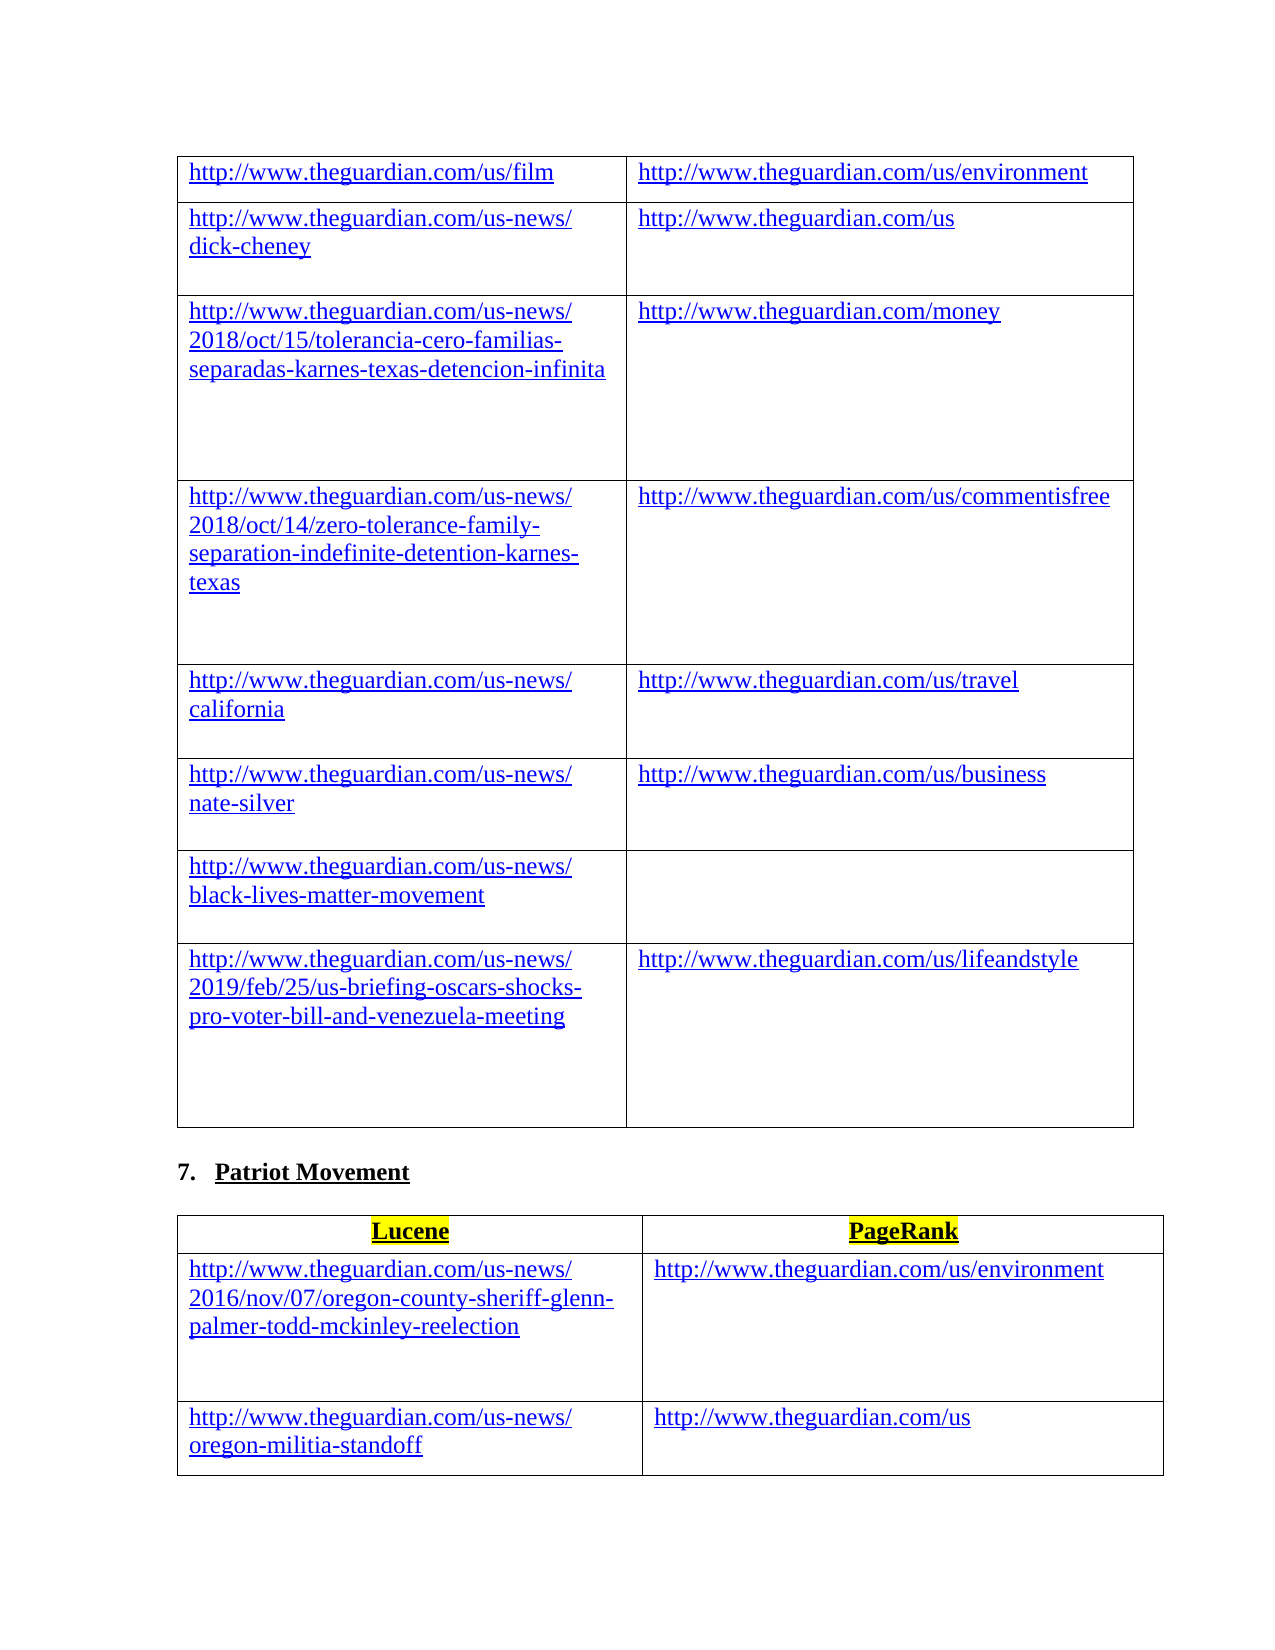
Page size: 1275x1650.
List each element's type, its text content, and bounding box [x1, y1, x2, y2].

table_cell http://www.theguardian.com/us-news/california [178, 665, 626, 758]
table_cell http://www.theguardian.com/us-news/2019/feb/25/us-briefing-oscars-shocks-pro-voter-bill-and-venezuela-meeting [178, 944, 626, 1127]
table_cell http://www.theguardian.com/us/environment [643, 1254, 1163, 1401]
table_cell http://www.theguardian.com/us/environment [627, 157, 1133, 202]
table_cell http://www.theguardian.com/us-news/black-lives-matter-movement [178, 851, 626, 943]
table_cell http://www.theguardian.com/us/travel [627, 665, 1133, 758]
table_cell http://www.theguardian.com/money [627, 296, 1133, 480]
table_cell http://www.theguardian.com/us/commentisfree [627, 481, 1133, 664]
table_cell http://www.theguardian.com/us [643, 1402, 1163, 1474]
list Patriot Movement [177, 1157, 1210, 1186]
table_cell http://www.theguardian.com/us/film [178, 157, 626, 202]
table_cell [627, 851, 1133, 943]
table_cell http://www.theguardian.com/us-news/nate-silver [178, 759, 626, 850]
table_cell http://www.theguardian.com/us-news/dick-cheney [178, 203, 626, 295]
table_cell http://www.theguardian.com/us-news/2018/oct/15/tolerancia-cero-familias-separadas-karnes-texas-detencion-infinita [178, 296, 626, 480]
table_cell http://www.theguardian.com/us-news/2016/nov/07/oregon-county-sheriff-glenn-palmer-todd-mckinley-reelection [178, 1254, 642, 1401]
table_cell http://www.theguardian.com/us/business [627, 759, 1133, 850]
table_header Lucene [178, 1216, 642, 1253]
table_header PageRank [643, 1216, 1163, 1253]
table_cell http://www.theguardian.com/us-news/oregon-militia-standoff [178, 1402, 642, 1474]
table_cell http://www.theguardian.com/us [627, 203, 1133, 295]
table_cell http://www.theguardian.com/us/lifeandstyle [627, 944, 1133, 1127]
table_cell http://www.theguardian.com/us-news/2018/oct/14/zero-tolerance-family-separation-indefinite-detention-karnes-texas [178, 481, 626, 664]
